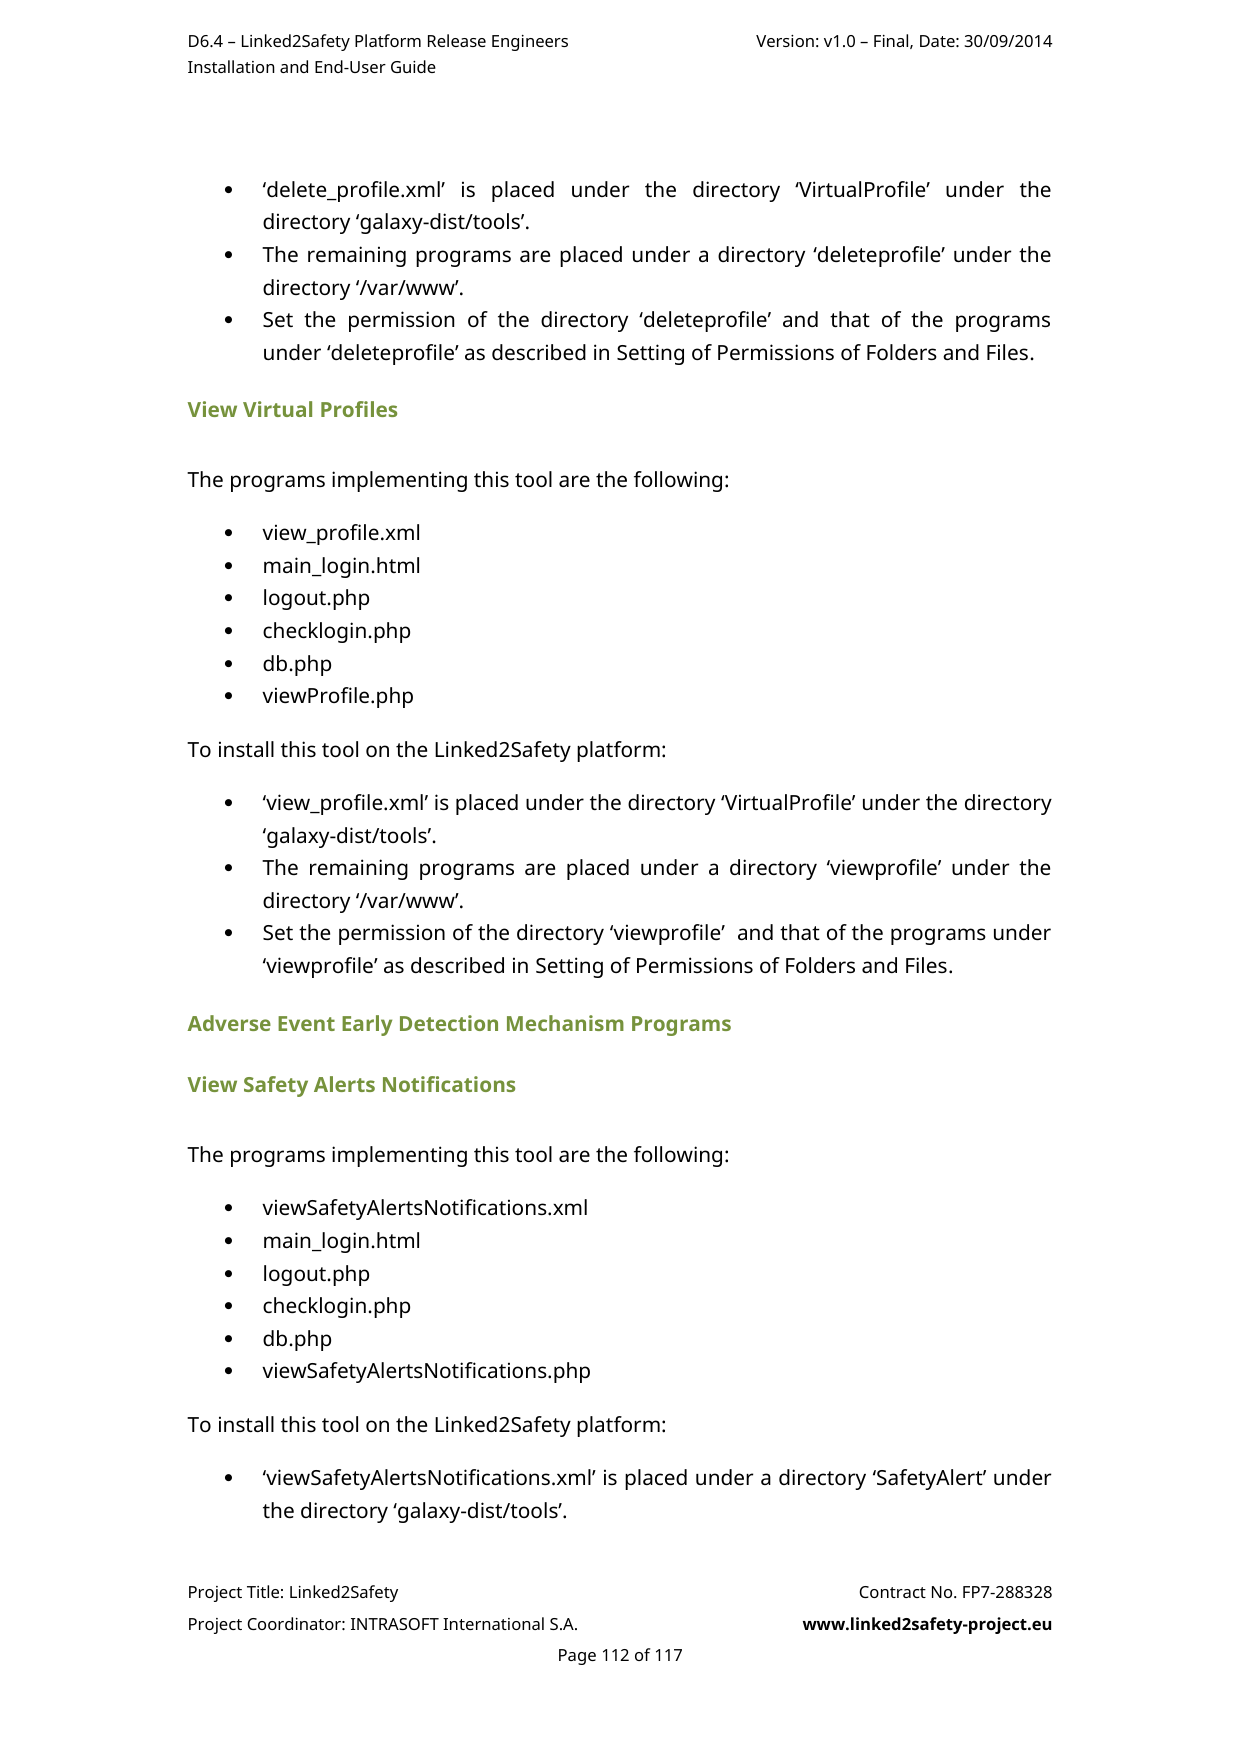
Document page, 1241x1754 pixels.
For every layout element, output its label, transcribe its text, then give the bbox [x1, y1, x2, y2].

list viewSafetyAlertsNotifications.php [225, 1356, 1053, 1385]
list viewSafetyAlertsNotifications.xml [225, 1193, 1053, 1222]
list viewProfile.php [225, 681, 1053, 710]
list ‘viewSafetyAlertsNotifications.xml’ is placed under a directory ‘SafetyAlert’ under the directory ‘galaxy-dist/tools’. [225, 1463, 1053, 1524]
list db.php [225, 1324, 1053, 1352]
list logout.php [225, 1259, 1053, 1287]
text To install this tool on the Linked2Safety platform: [187, 1410, 1053, 1438]
list ‘delete_profile.xml’ is placed under the directory ‘VirtualProfile’ under the directory ‘galaxy-dist/tools’. [225, 175, 1053, 236]
subtitle View Virtual Profiles [187, 395, 1053, 424]
subtitle View Safety Alerts Notifications [187, 1071, 1053, 1099]
list checklogin.php [225, 1291, 1053, 1320]
list The remaining programs are placed under a directory ‘viewprofile’ under the directory ‘/var/www’. [225, 853, 1053, 914]
list db.php [225, 649, 1053, 677]
list The remaining programs are placed under a directory ‘deleteprofile’ under the directory ‘/var/www’. [225, 240, 1053, 301]
text The programs implementing this tool are the following: [187, 1140, 1053, 1168]
list checklogin.php [225, 616, 1053, 644]
text To install this tool on the Linked2Safety platform: [187, 735, 1053, 763]
list main_login.html [225, 551, 1053, 579]
list ‘view_profile.xml’ is placed under the directory ‘VirtualProfile’ under the directory ‘galaxy-dist/tools’. [225, 788, 1053, 849]
list view_profile.xml [225, 518, 1053, 547]
text The programs implementing this tool are the following: [187, 465, 1053, 493]
list logout.php [225, 583, 1053, 612]
subtitle Adverse Event Early Detection Mechanism Programs [187, 1009, 1053, 1037]
list main_login.html [225, 1226, 1053, 1254]
